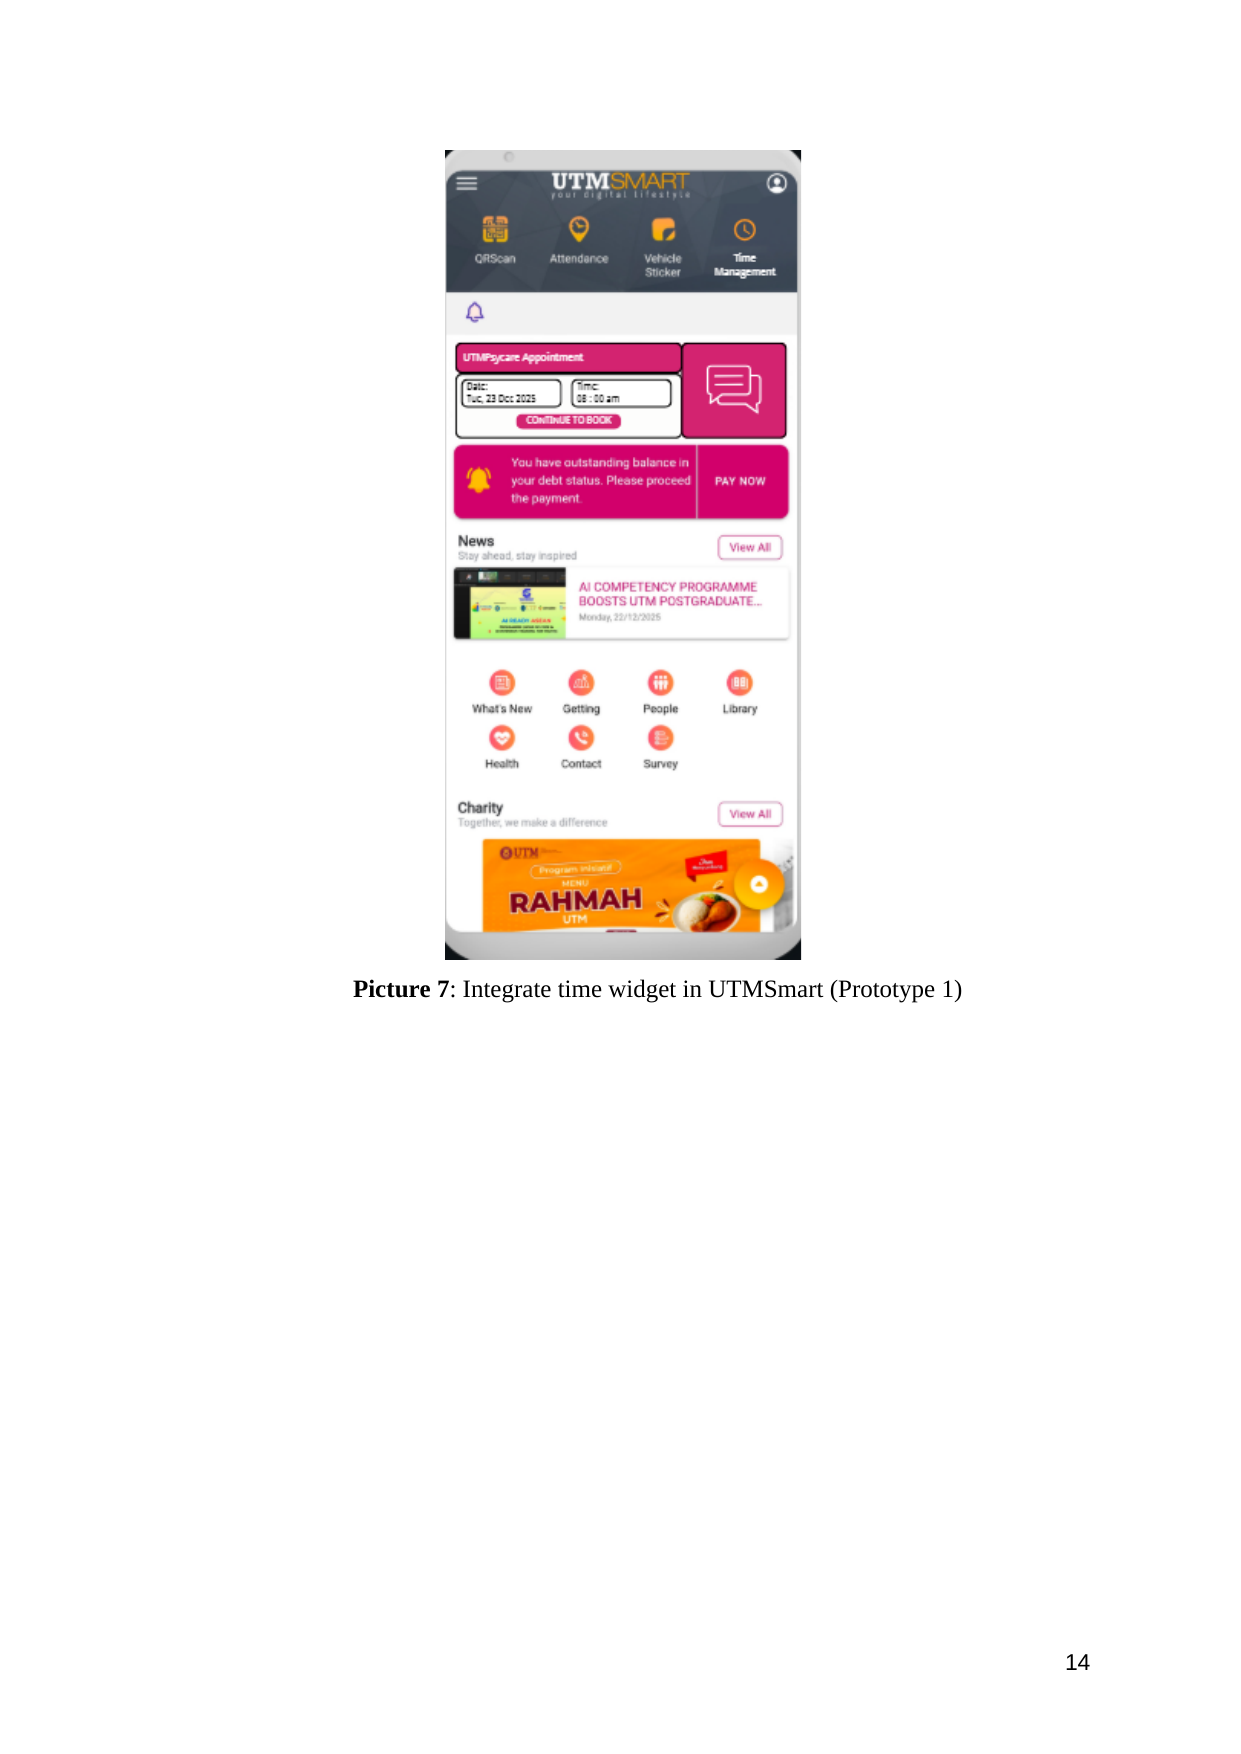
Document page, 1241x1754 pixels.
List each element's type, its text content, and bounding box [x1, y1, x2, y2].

picture [445, 150, 802, 960]
text Picture 7: Integrate time widget in UTMSmart (Prototype 1) [225, 974, 1090, 1003]
